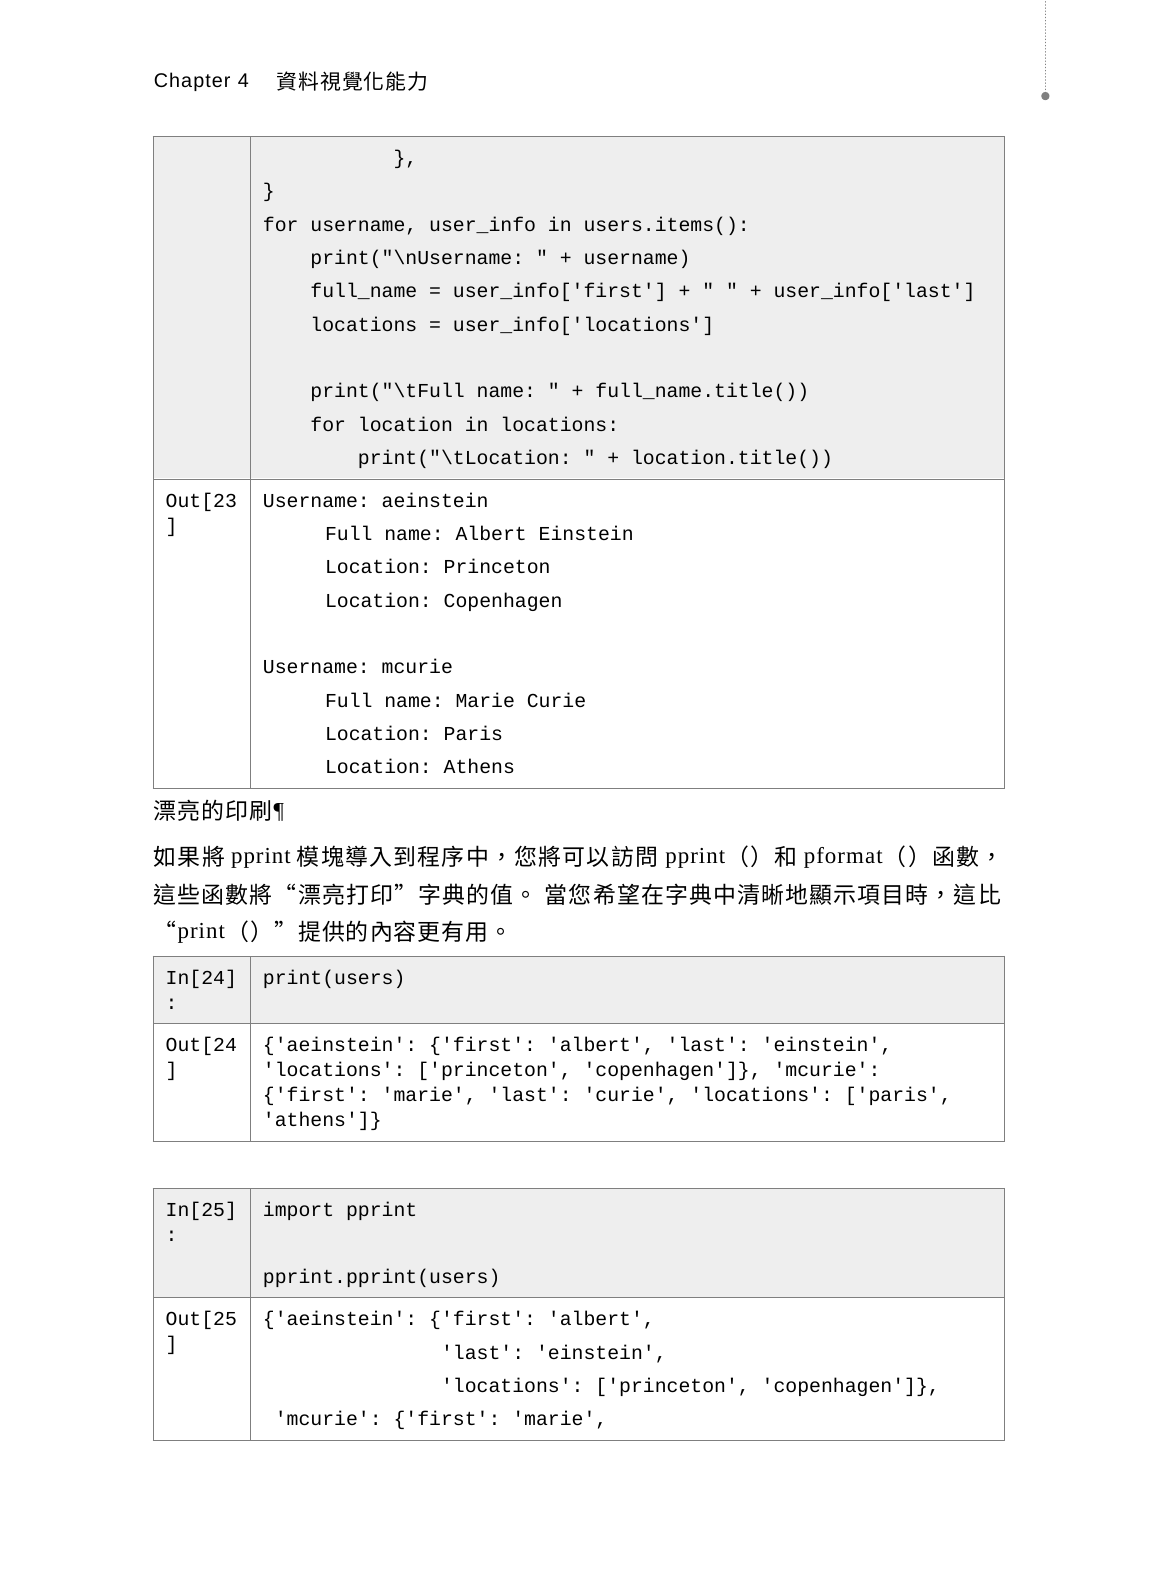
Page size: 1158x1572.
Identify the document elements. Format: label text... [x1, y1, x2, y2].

table_header In[23]: [154, 137, 250, 478]
text 如果將pprint模塊導入到程序中，您將可以訪問pprint（）和pformat（）函數，這些函數將“漂亮打印”字典的值。 當您希望在字典中清晰地顯示項目時，這比“print（）”提供的內容更有用。 [153, 835, 1004, 947]
table_cell {'aeinstein': {'first': 'albert', 'last': 'einstein', 'locations': ['princeton', 'copenhagen']}, 'mcurie': {'first': 'marie', 'last': 'curie', 'locations': ['paris', 'athens']} [251, 1024, 1004, 1141]
table_cell Username: aeinstein Full name: Albert Einstein Location: Princeton Location: Copenhagen Username: mcurie Full name: Marie Curie Location: Paris Location: Athens [251, 480, 1004, 788]
text 漂亮的印刷¶ [153, 789, 1004, 826]
table_header In[24]: [154, 957, 250, 1023]
table_cell Out[25] [154, 1298, 250, 1440]
table_cell Out[23] [154, 480, 250, 788]
table_header In[25]: [154, 1189, 250, 1297]
table_header print(users) [251, 957, 1004, 1023]
table_header import pprint pprint.pprint(users) [251, 1189, 1004, 1297]
table_cell Out[24] [154, 1024, 250, 1141]
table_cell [251, 1298, 1004, 1440]
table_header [251, 137, 1004, 478]
